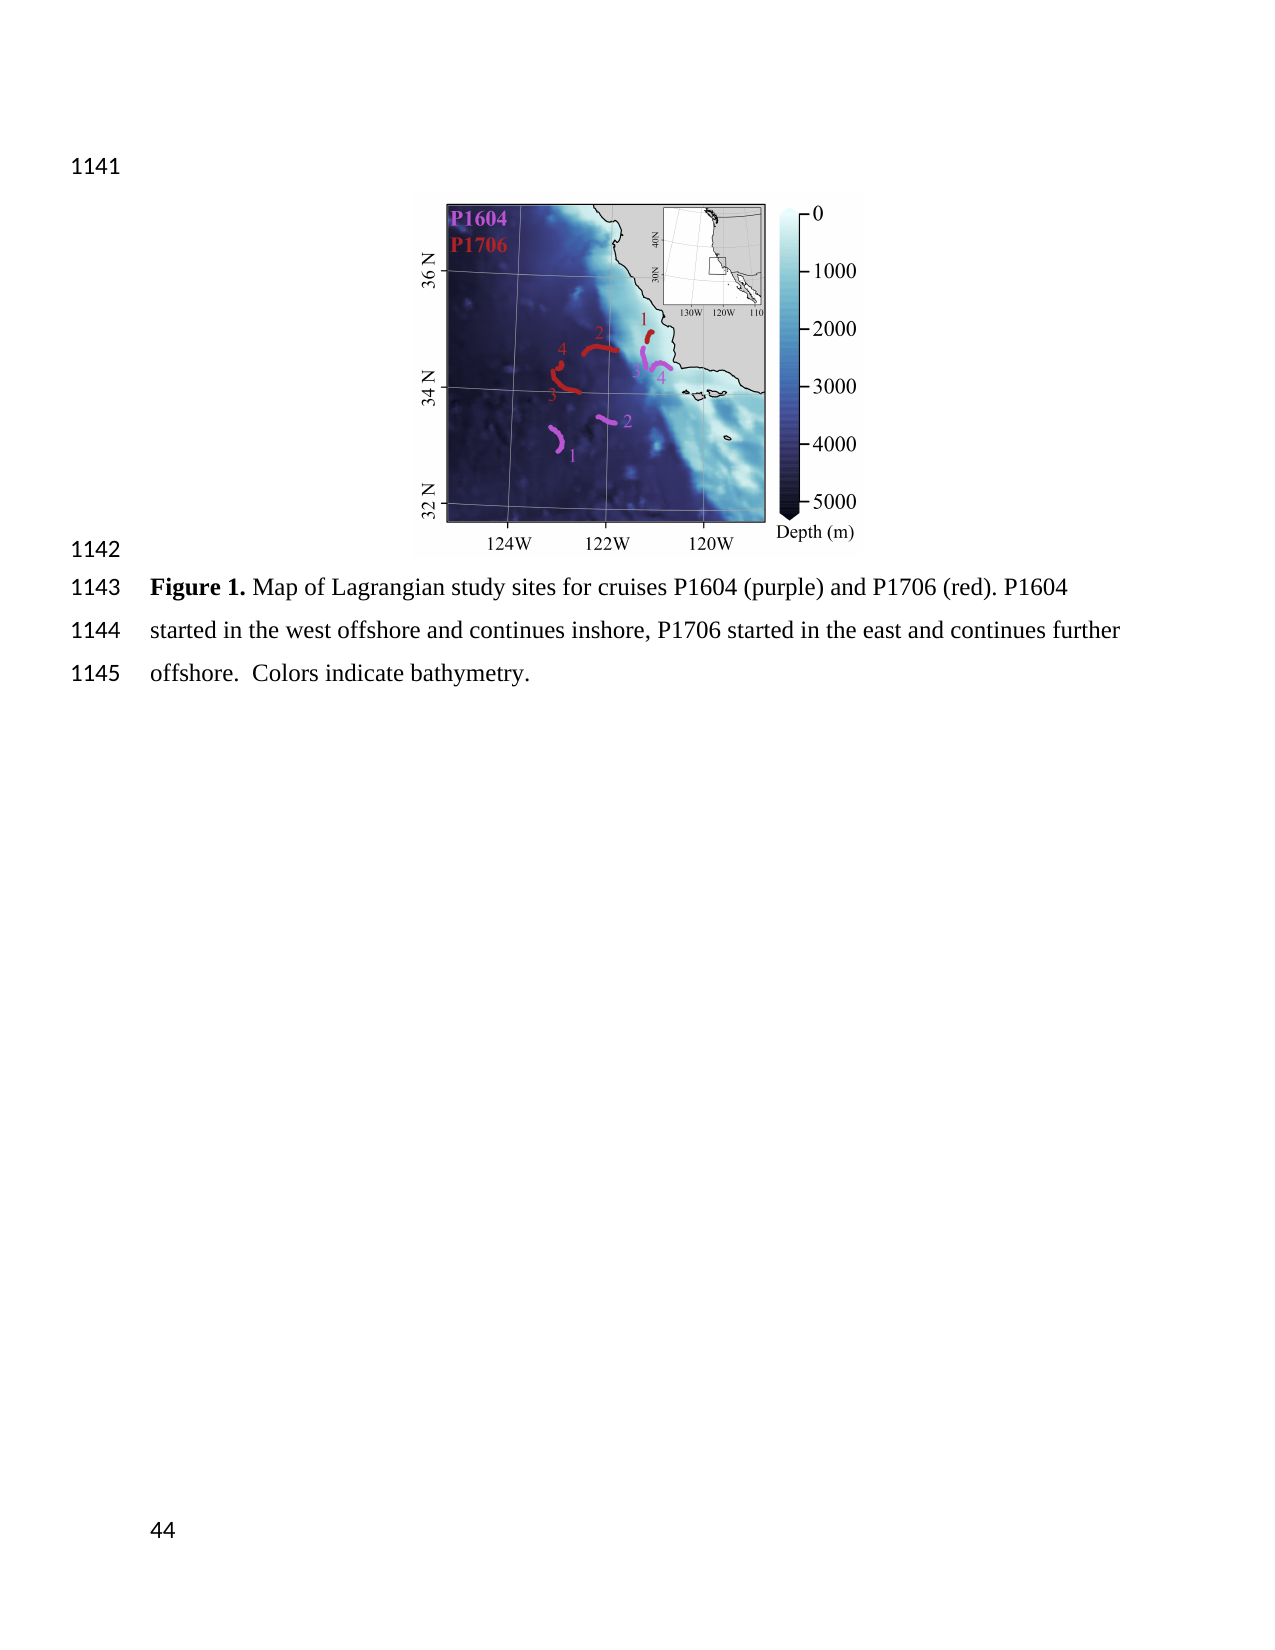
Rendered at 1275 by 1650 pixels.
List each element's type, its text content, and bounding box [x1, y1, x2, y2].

text Figure 1. Map of Lagrangian study sites for cruises P1604 (purple) and P1706 (red). P1604 started in the west offshore and continues inshore, P1706 started in the east and continues further offshore. Colors indicate bathymetry. [150, 572, 1125, 687]
picture [412, 193, 863, 558]
